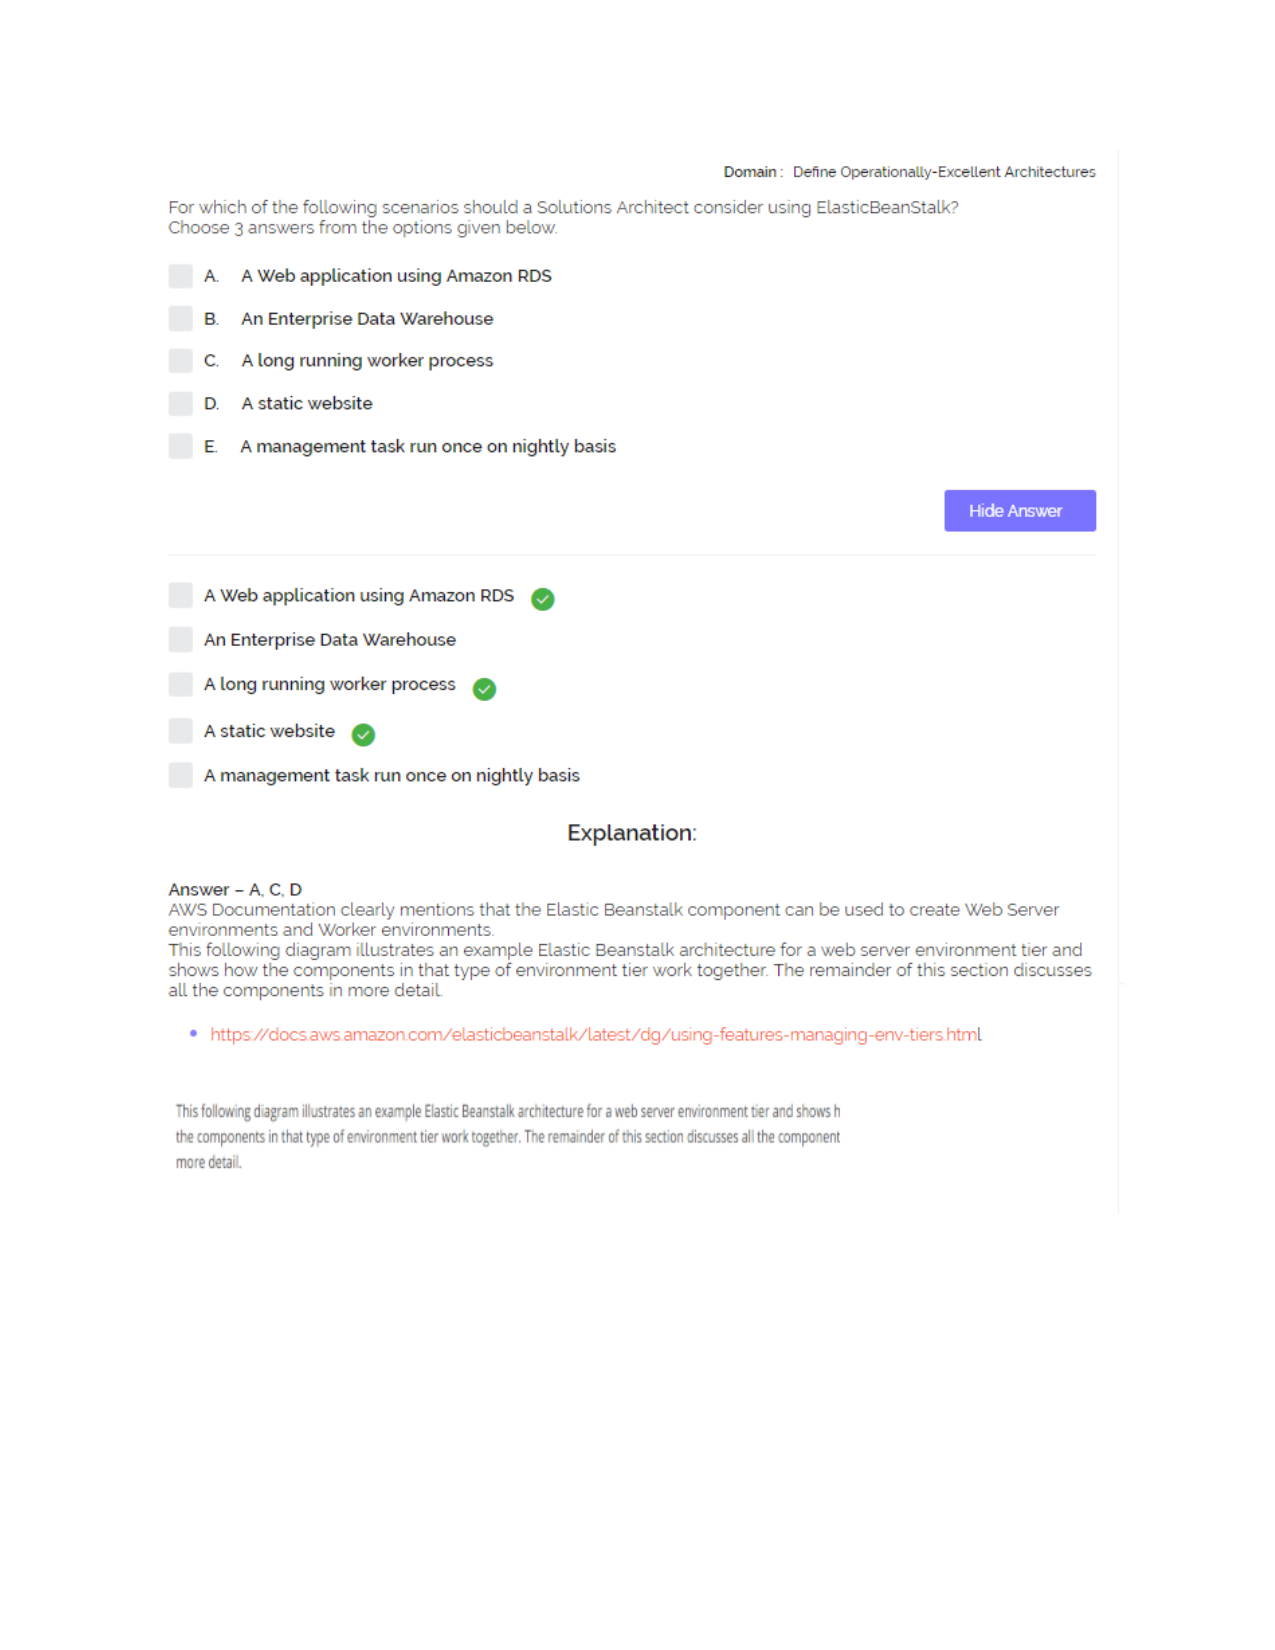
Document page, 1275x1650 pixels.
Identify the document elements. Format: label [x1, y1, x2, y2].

picture [150, 150, 1125, 1214]
